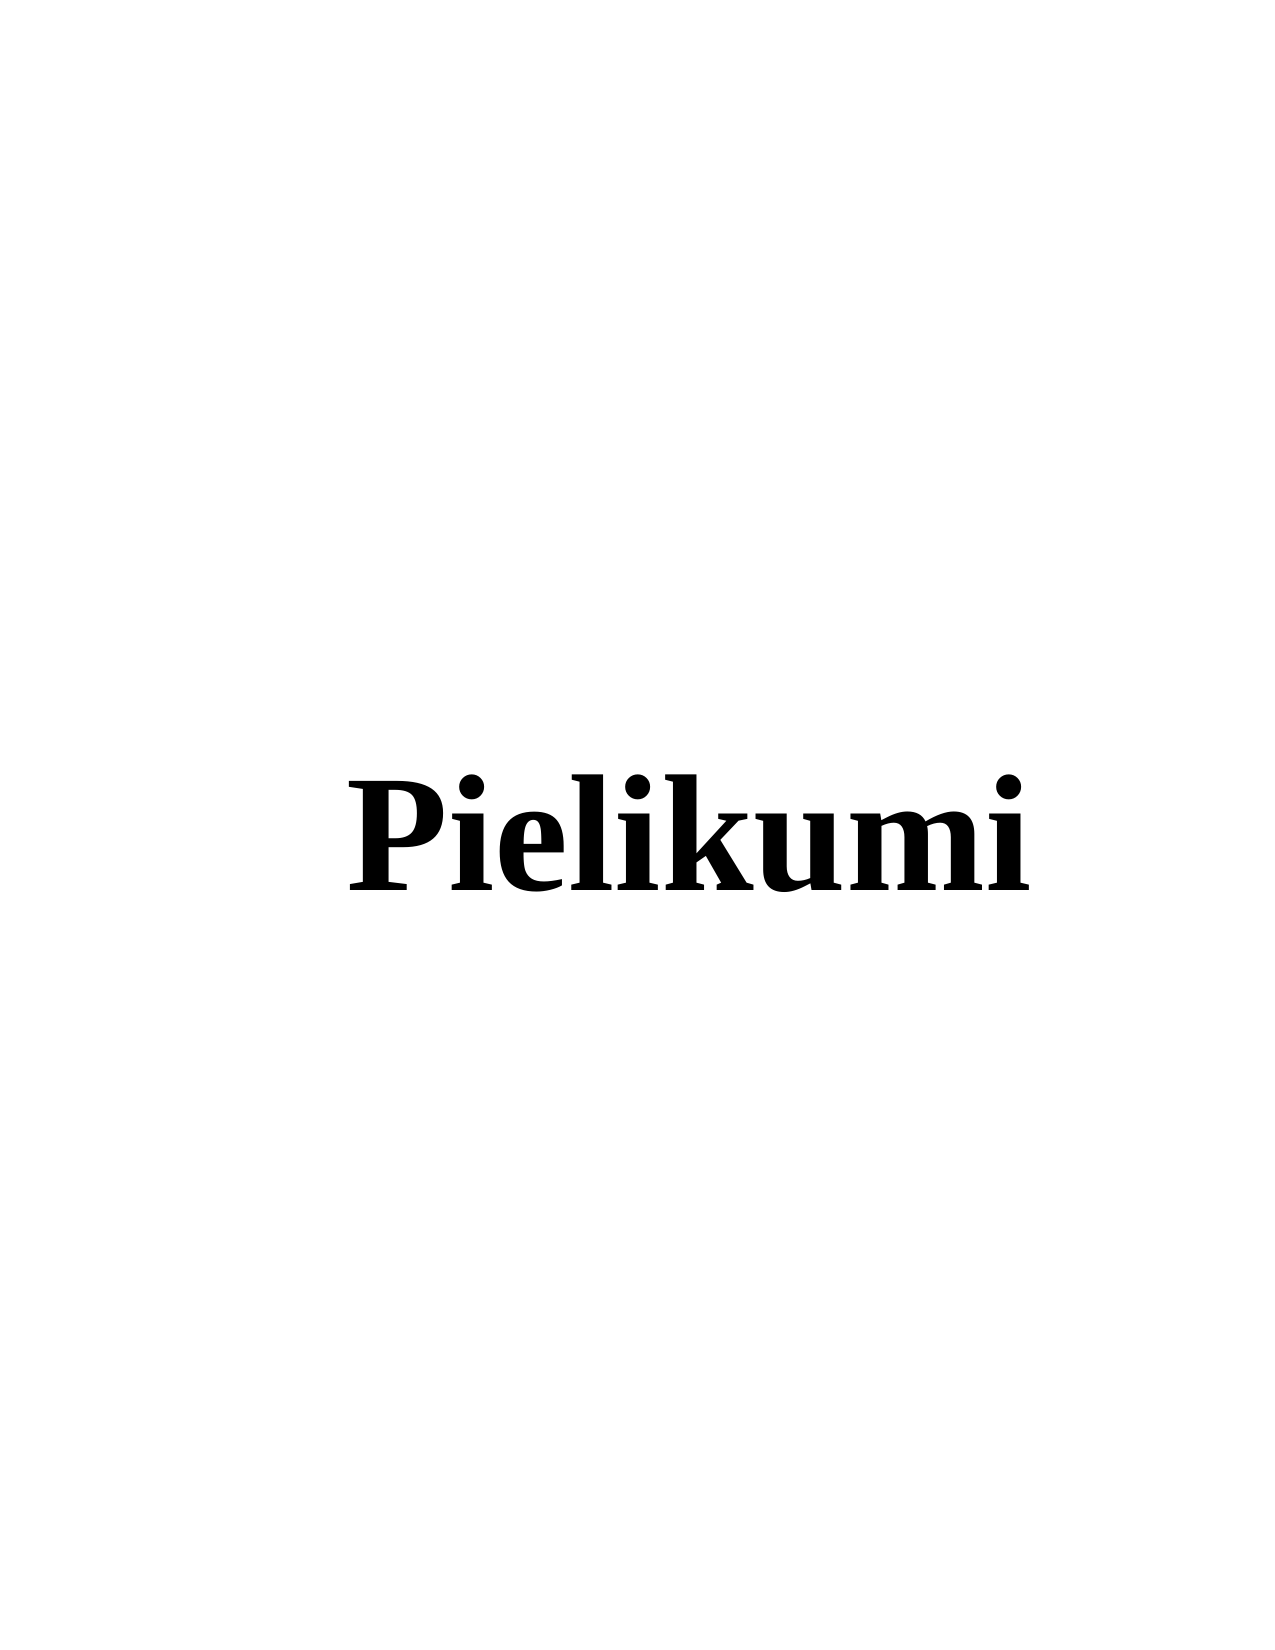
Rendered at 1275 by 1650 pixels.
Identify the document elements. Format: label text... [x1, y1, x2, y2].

subtitle Pielikumi [222, 735, 1157, 926]
